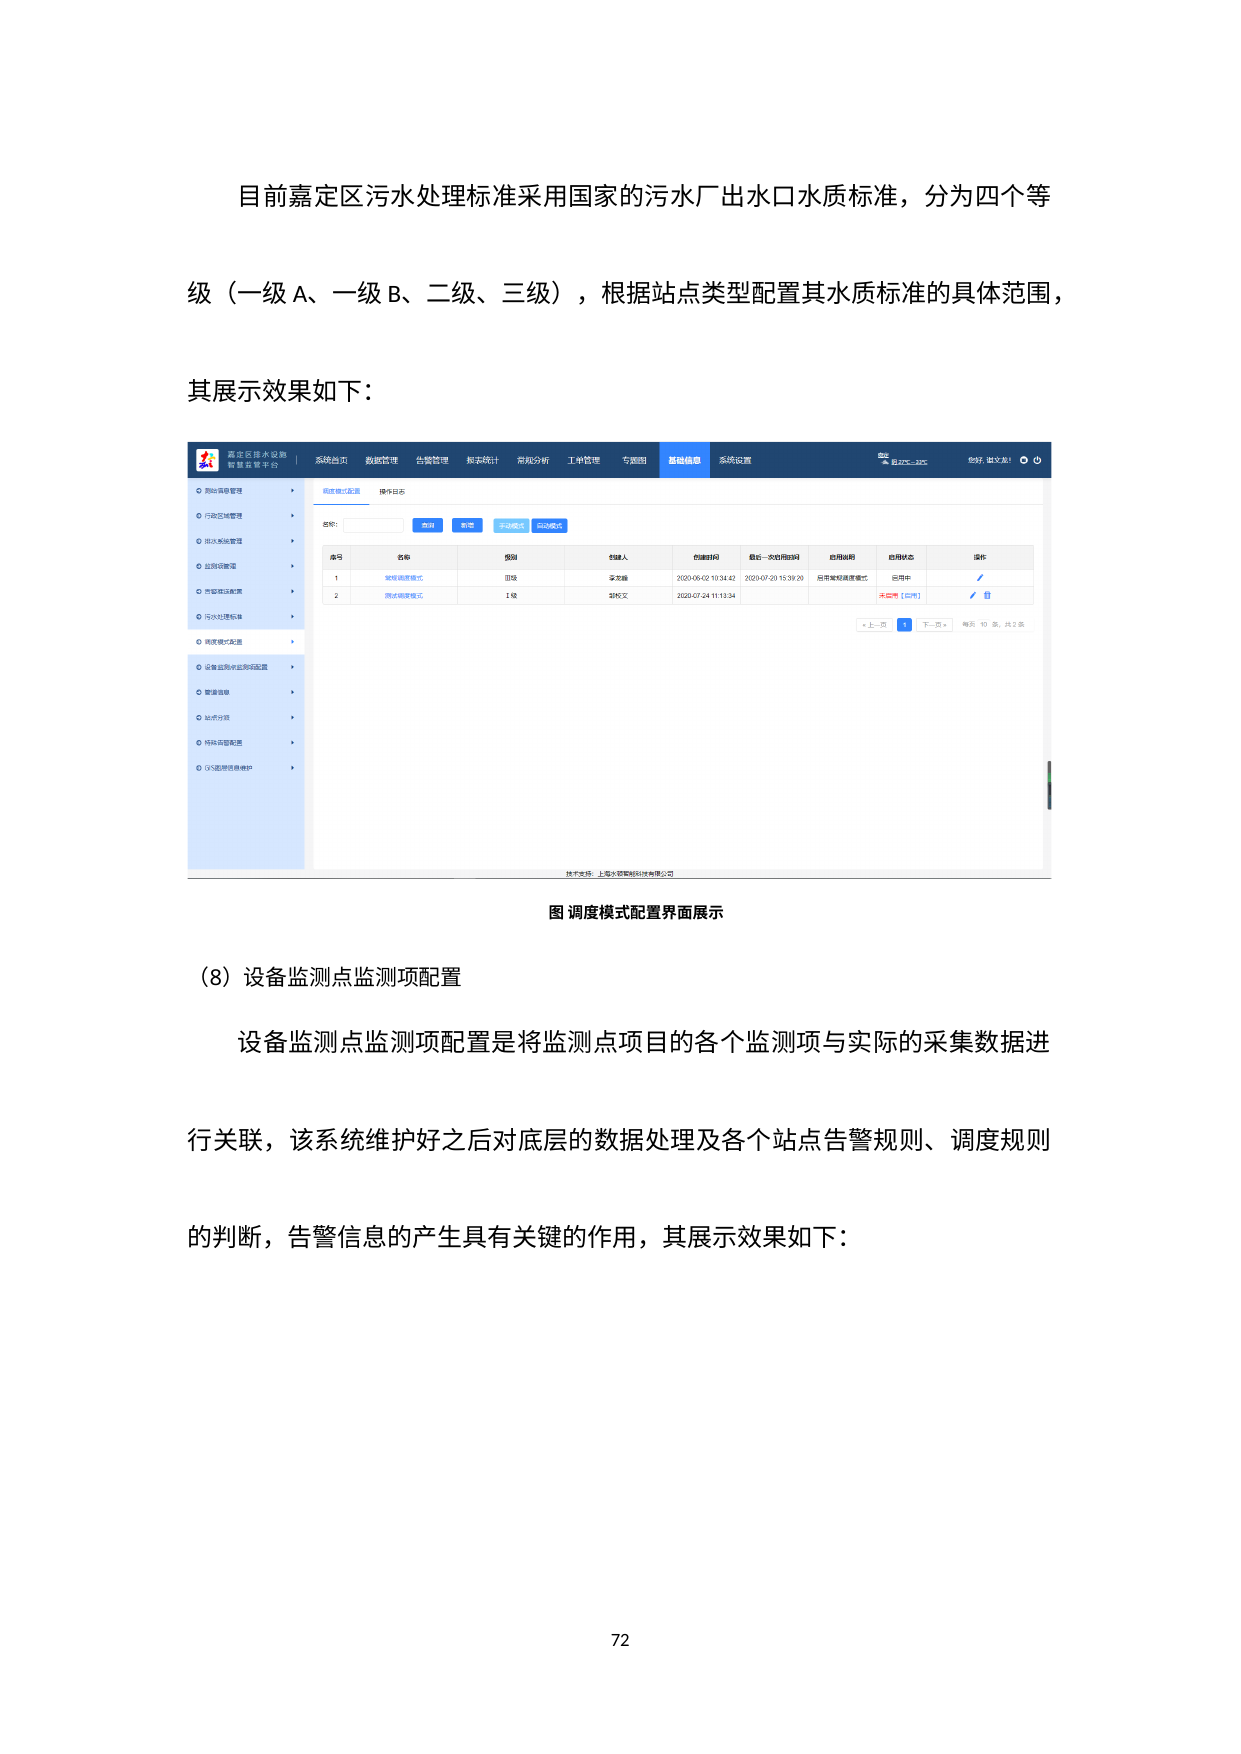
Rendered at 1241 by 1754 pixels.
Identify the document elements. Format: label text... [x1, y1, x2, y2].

text 图 调度模式配置界面展示 [187, 895, 1053, 928]
text （8）设备监测点监测项配置 [187, 960, 1053, 993]
picture [187, 440, 1052, 879]
text 设备监测点监测项配置是将监测点项目的各个监测项与实际的采集数据进行关联，该系统维护好之后对底层的数据处理及各个站点告警规则、调度规则的判断，告警信息的产生具有关键的作用，其展示效果如下： [187, 1008, 1053, 1268]
text 目前嘉定区污水处理标准采用国家的污水厂出水口水质标准，分为四个等级（一级A、一级B、二级、三级），根据站点类型配置其水质标准的具体范围，其展示效果如下： [187, 162, 1053, 422]
